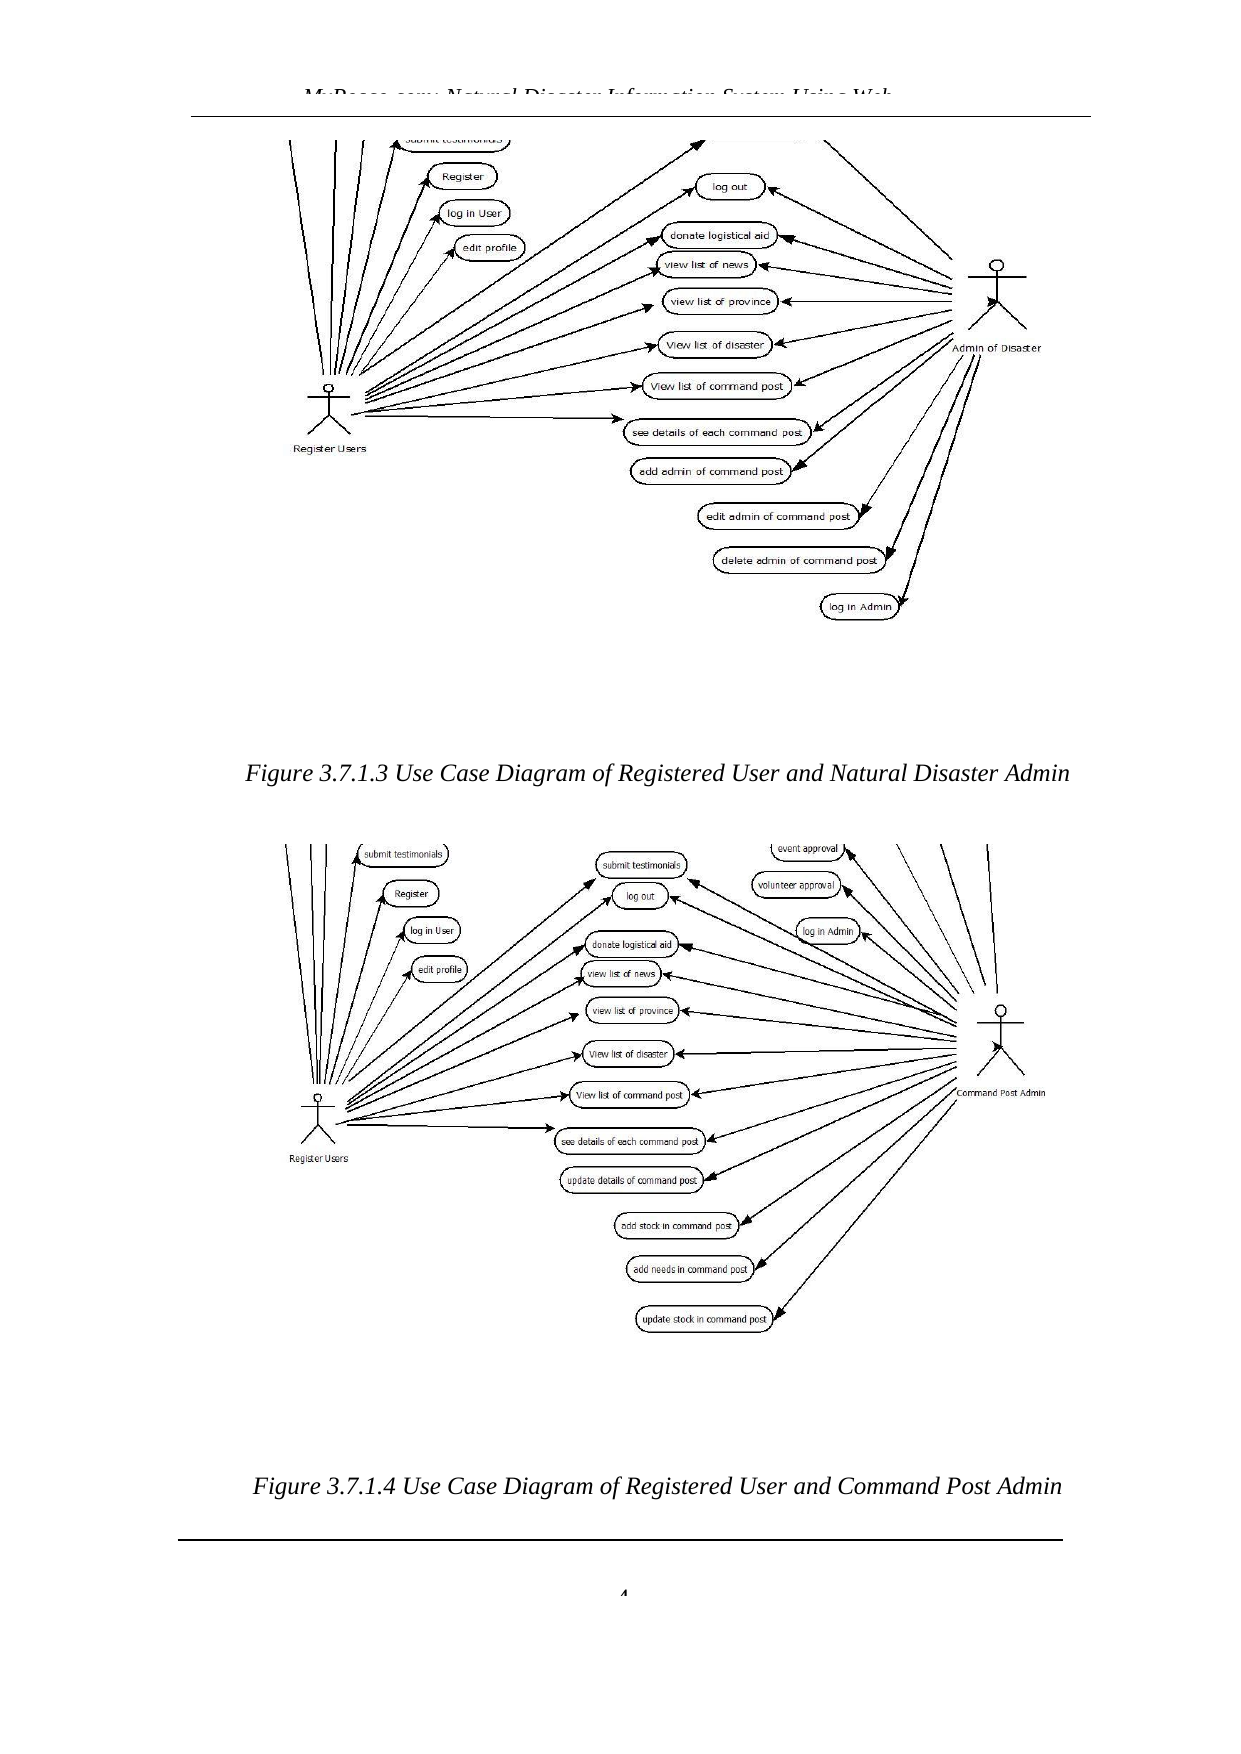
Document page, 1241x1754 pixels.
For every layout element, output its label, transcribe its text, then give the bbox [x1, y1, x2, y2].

text Figure 3.7.1.3 Use Case Diagram of Registered User and Natural Disaster Admin [245, 758, 1085, 787]
picture [269, 844, 1046, 1334]
text Figure 3.7.1.4 Use Case Diagram of Registered User and Command Post Admin [253, 1471, 1085, 1500]
picture [268, 140, 1042, 621]
